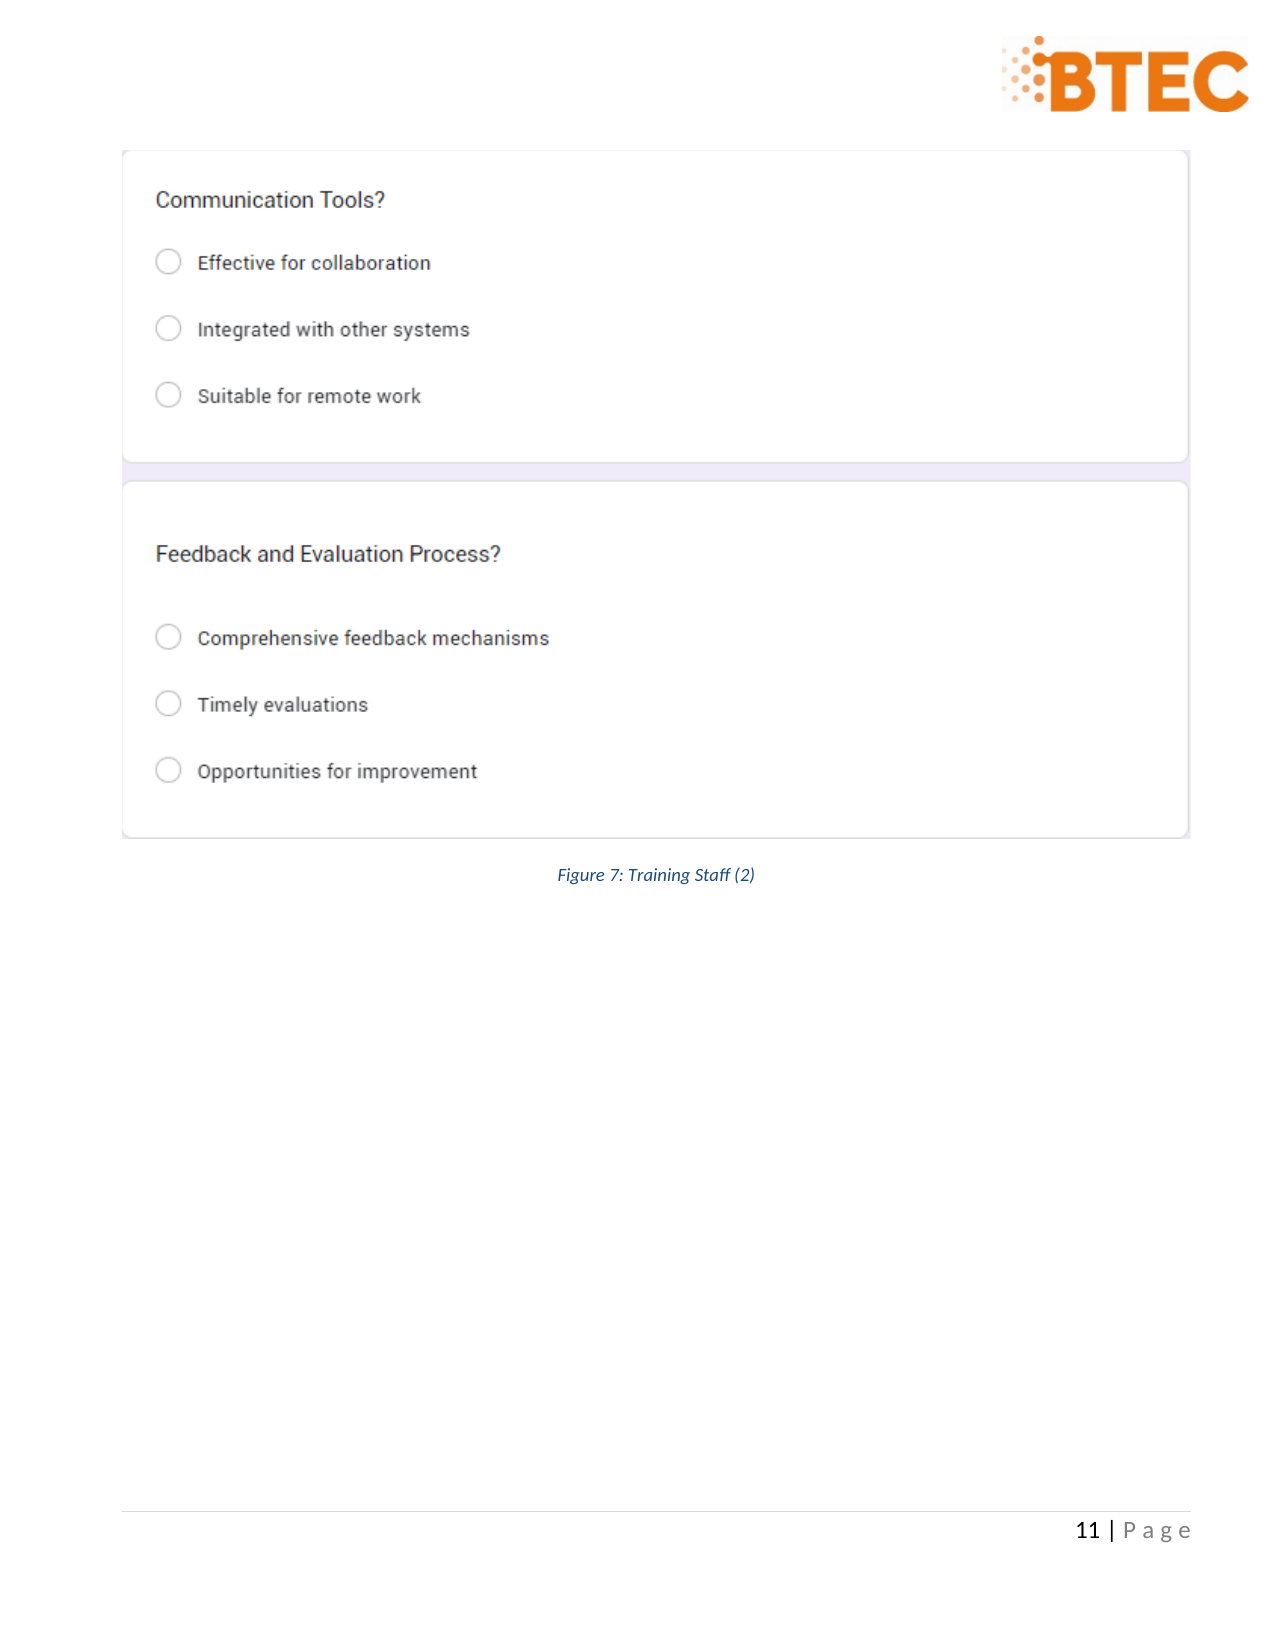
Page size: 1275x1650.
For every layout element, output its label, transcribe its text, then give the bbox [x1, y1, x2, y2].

text Figure 7: Training Staff (2) [122, 864, 1191, 887]
picture [121, 150, 1191, 839]
picture [1001, 36, 1249, 112]
